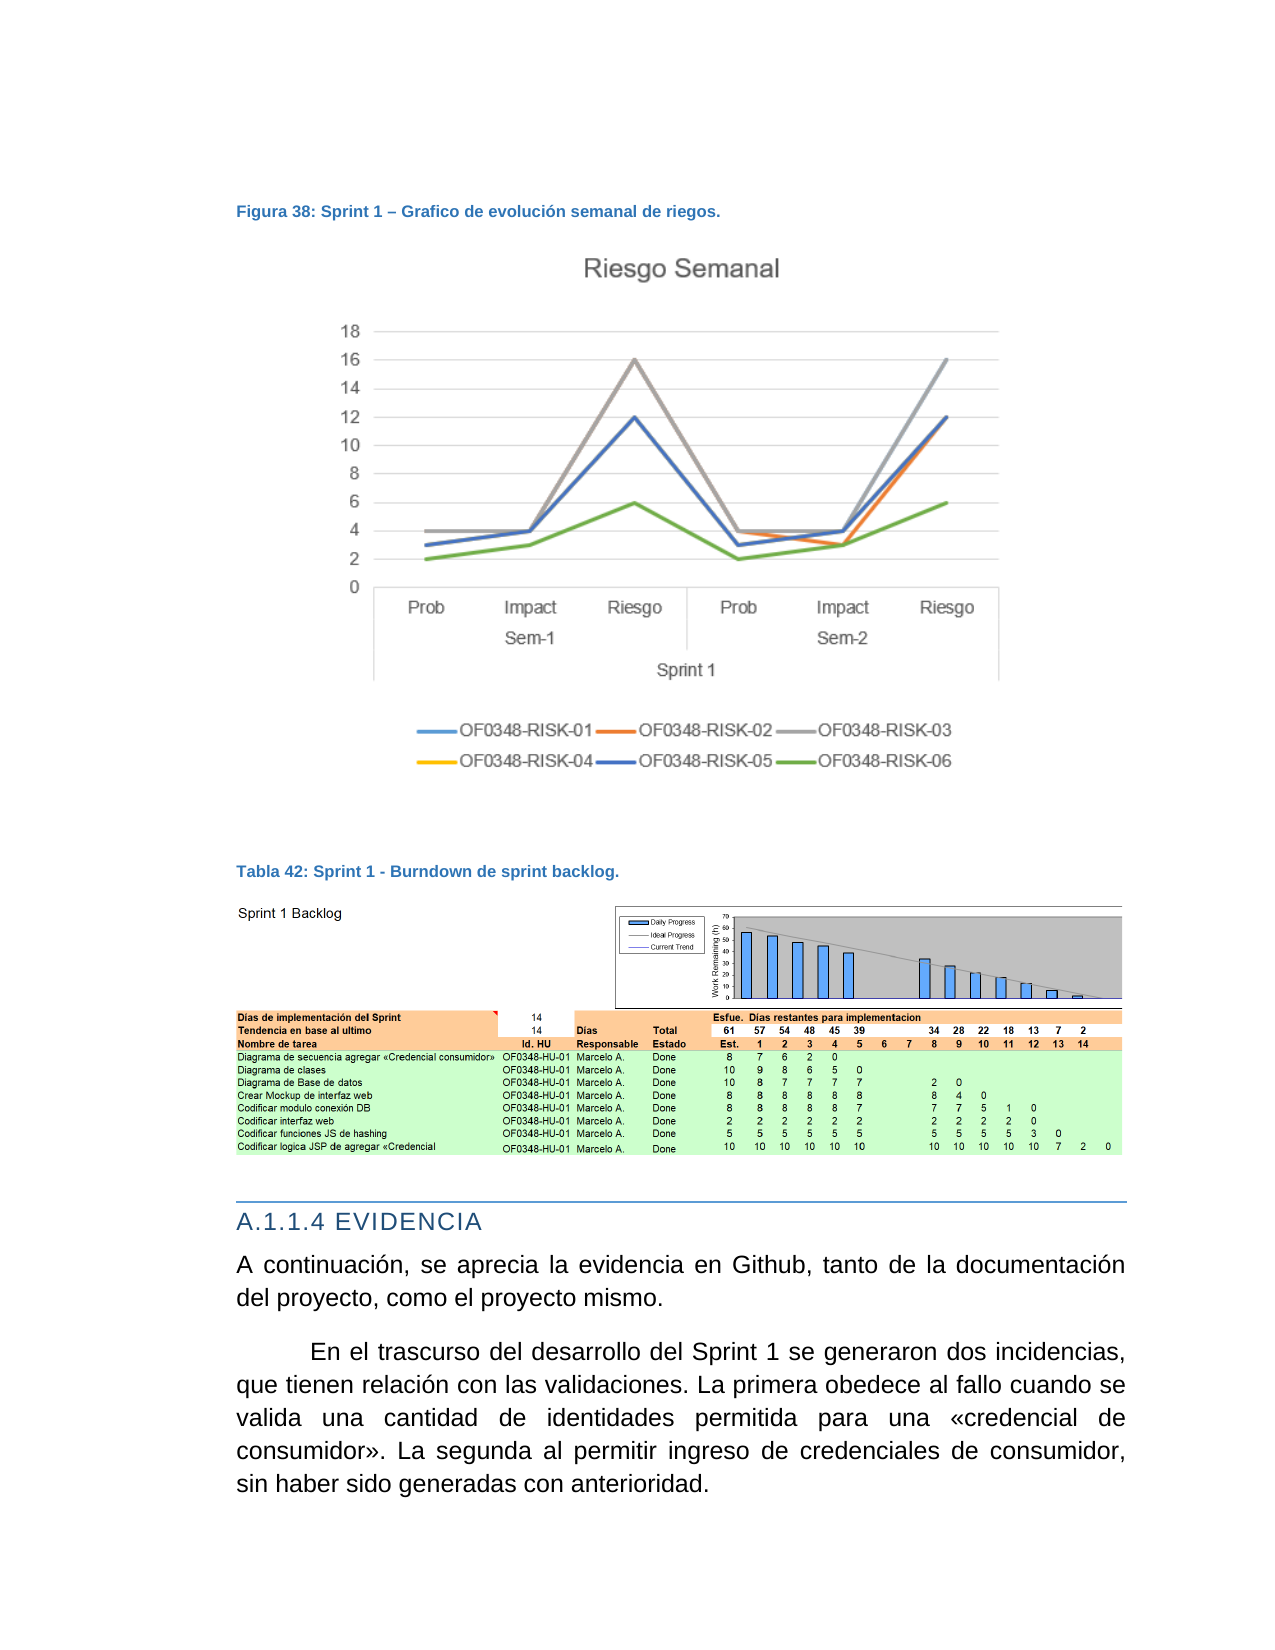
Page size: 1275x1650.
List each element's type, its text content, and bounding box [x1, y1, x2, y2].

text En el trascurso del desarrollo del Sprint 1 se generaron dos incidencias, que tienen relación con las validaciones. La primera obedece al fallo cuando se valida una cantidad de identidades permitida para una «credencial de consumidor». La segunda al permitir ingreso de credenciales de consumidor, sin haber sido generadas con anterioridad. [236, 1337, 1127, 1498]
picture [338, 244, 1025, 783]
picture [236, 904, 1123, 1166]
subtitle A.1.1.4 Evidencia [236, 1203, 1127, 1236]
text Figura 38: Sprint 1 – Grafico de evolución semanal de riegos. [236, 202, 1127, 221]
text A continuación, se aprecia la evidencia en Github, tanto de la documentación del proyecto, como el proyecto mismo. [236, 1250, 1127, 1312]
